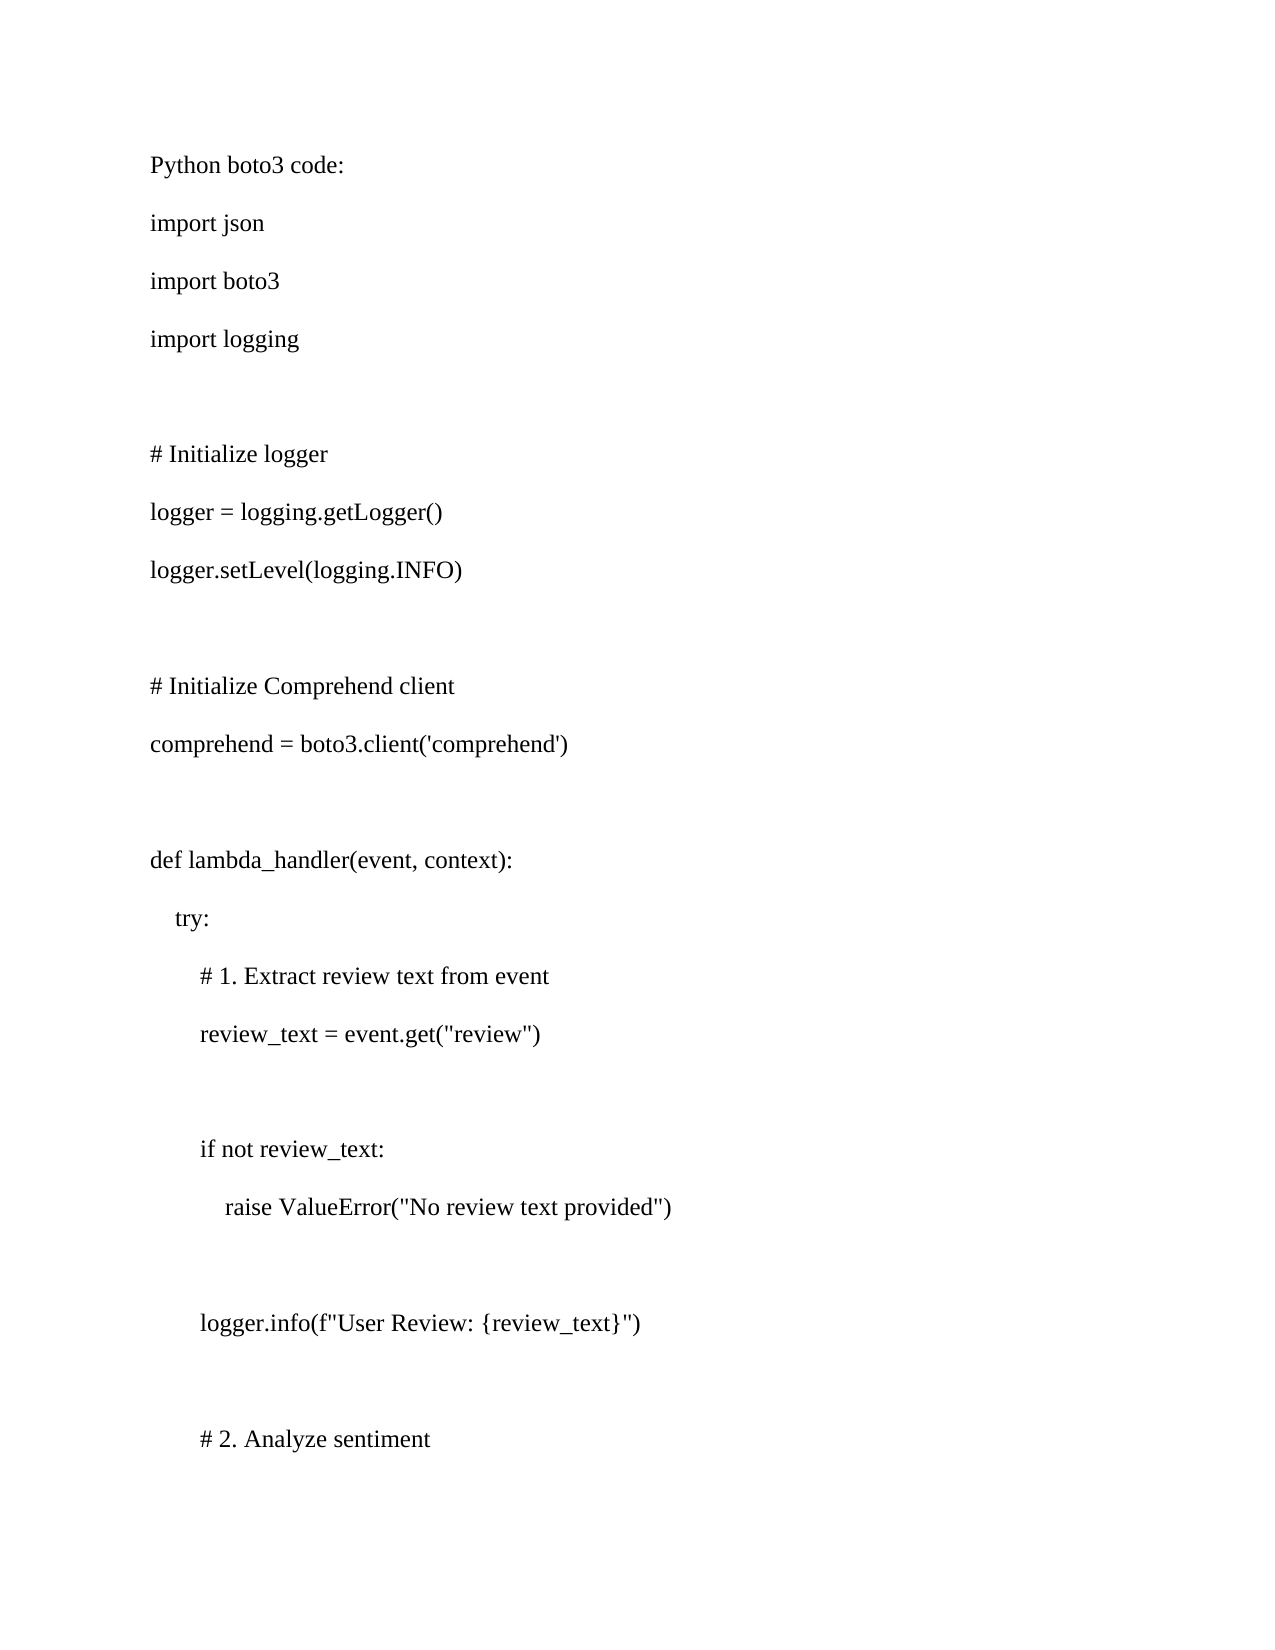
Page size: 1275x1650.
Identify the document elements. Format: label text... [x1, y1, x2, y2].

text raise ValueError("No review text provided") [150, 1192, 1125, 1221]
text # 2. Analyze sentiment [150, 1424, 1125, 1453]
text # 1. Extract review text from event [150, 961, 1125, 989]
text if not review_text: [150, 1134, 1125, 1163]
text import logging [150, 324, 1125, 352]
text def lambda_handler(event, context): [150, 845, 1125, 874]
text review_text = event.get("review") [150, 1019, 1125, 1047]
text import json [150, 208, 1125, 237]
text import boto3 [150, 266, 1125, 294]
text logger.setLevel(logging.INFO) [150, 555, 1125, 584]
text logger.info(f"User Review: {review_text}") [150, 1308, 1125, 1337]
text comprehend = boto3.client('comprehend') [150, 729, 1125, 758]
text # Initialize Comprehend client [150, 671, 1125, 700]
text logger = logging.getLogger() [150, 497, 1125, 526]
text Python boto3 code: [150, 150, 1125, 179]
text # Initialize logger [150, 439, 1125, 468]
text try: [150, 903, 1125, 932]
